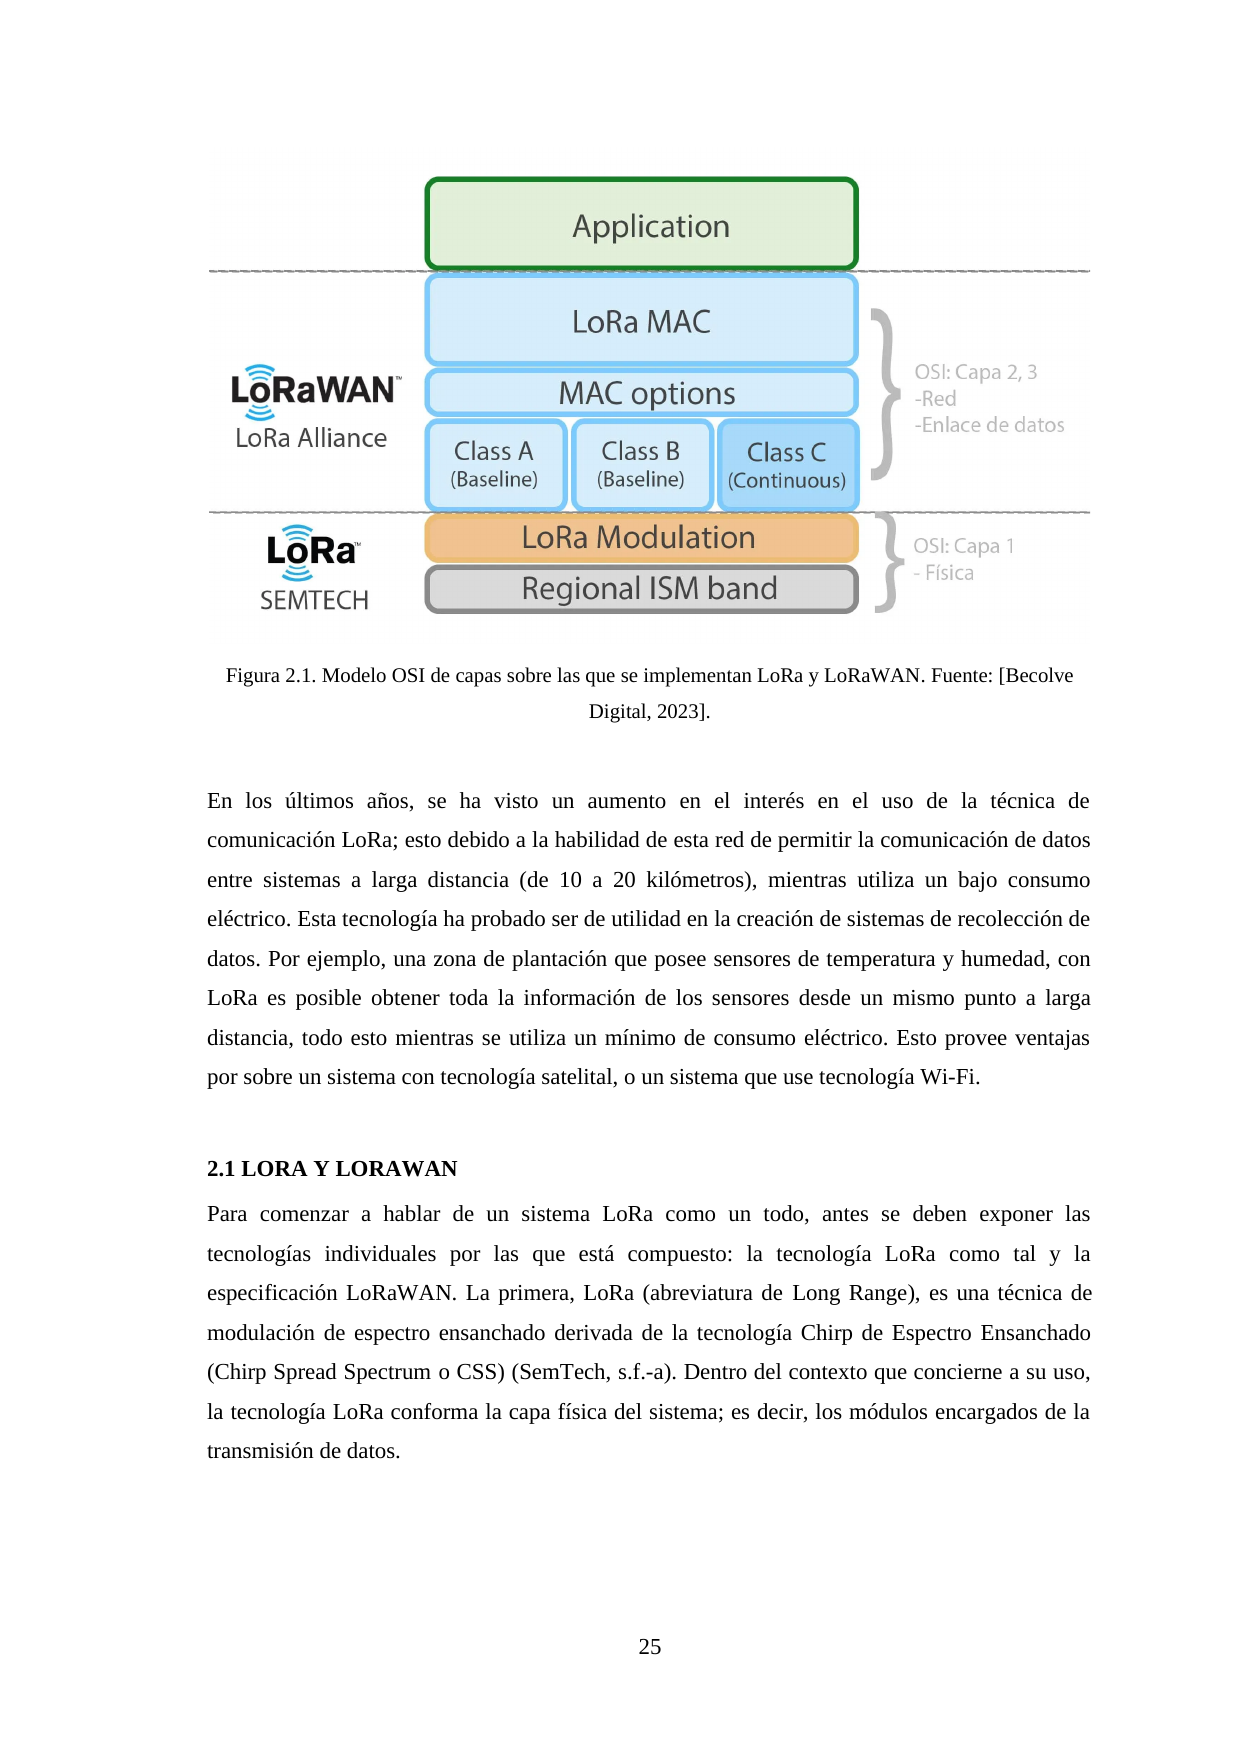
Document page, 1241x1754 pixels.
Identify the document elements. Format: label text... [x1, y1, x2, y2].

text En los últimos años, se ha visto un aumento en el interés en el uso de la técnica de comunicación LoRa; esto debido a la habilidad de esta red de permitir la comunicación de datos entre sistemas a larga distancia (de 10 a 20 kilómetros), mientras utiliza un bajo consumo eléctrico. Esta tecnología ha probado ser de utilidad en la creación de sistemas de recolección de datos. Por ejemplo, una zona de plantación que posee sensores de temperatura y humedad, con LoRa es posible obtener toda la información de los sensores desde un mismo punto a larga distancia, todo esto mientras se utiliza un mínimo de consumo eléctrico. Esto provee ventajas por sobre un sistema con tecnología satelital, o un sistema que use tecnología Wi-Fi. [207, 787, 1092, 1089]
text Para comenzar a hablar de un sistema LoRa como un todo, antes se deben exponer las tecnologías individuales por las que está compuesto: la tecnología LoRa como tal y la especificación LoRaWAN. La primera, LoRa (abreviatura de Long Range), es una técnica de modulación de espectro ensanchado derivada de la tecnología Chirp de Espectro Ensanchado (Chirp Spread Spectrum o CSS) (SemTech, s.f.-a). Dentro del contexto que concierne a su uso, la tecnología LoRa conforma la capa física del sistema; es decir, los módulos encargados de la transmisión de datos. [207, 1200, 1092, 1463]
text Figura 2.1. Modelo OSI de capas sobre las que se implementan LoRa y LoRaWAN. Fuente: [Becolve Digital, 2023]. [207, 663, 1092, 723]
picture [209, 147, 1091, 644]
subtitle 2.1 LORA Y LORAWAN [207, 1154, 1092, 1181]
